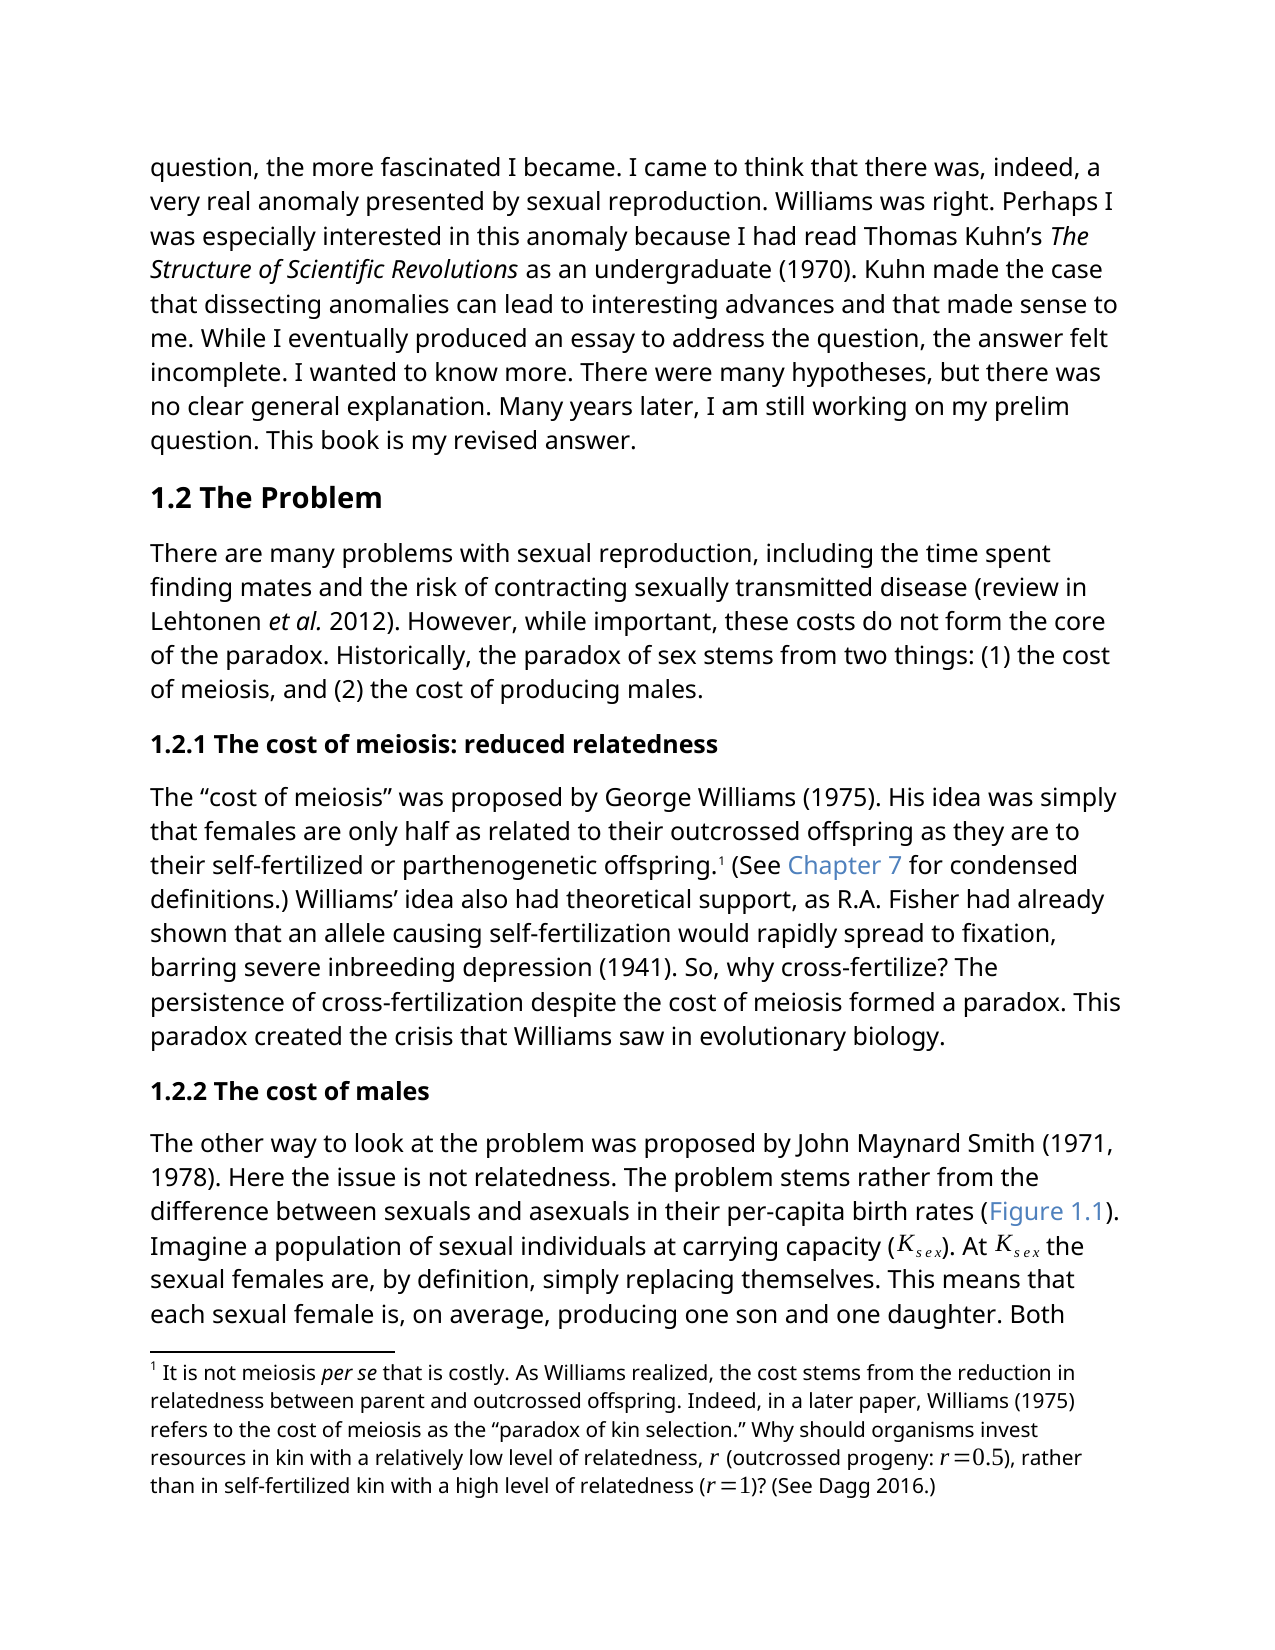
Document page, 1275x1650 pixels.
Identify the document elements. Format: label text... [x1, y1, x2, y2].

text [150, 150, 1125, 457]
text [150, 1126, 1125, 1330]
text The “cost of meiosis” was proposed by George Williams (1975). His idea was simply that females are only half as related to their outcrossed offspring as they are to their self-fertilized or parthenogenetic offspring. (See Chapter 7 for condensed definitions.) Williams’ idea also had theoretical support, as R.A. Fisher had already shown that an allele causing self-fertilization would rapidly spread to fixation, barring severe inbreeding depression (1941). So, why cross-fertilize? The persistence of cross-fertilization despite the cost of meiosis formed a paradox. This paradox created the crisis that Williams saw in evolutionary biology. [150, 780, 1125, 1052]
subtitle 1.2.2 The cost of males [150, 1073, 1125, 1107]
subtitle 1.2.1 The cost of meiosis: reduced relatedness [150, 727, 1125, 761]
text There are many problems with sexual reproduction, including the time spent finding mates and the risk of contracting sexually transmitted disease (review in Lehtonen et al. 2012). However, while important, these costs do not form the core of the paradox. Historically, the paradox of sex stems from two things: (1) the cost of meiosis, and (2) the cost of producing males. [150, 536, 1125, 706]
subtitle 1.2 The Problem [150, 477, 1125, 517]
